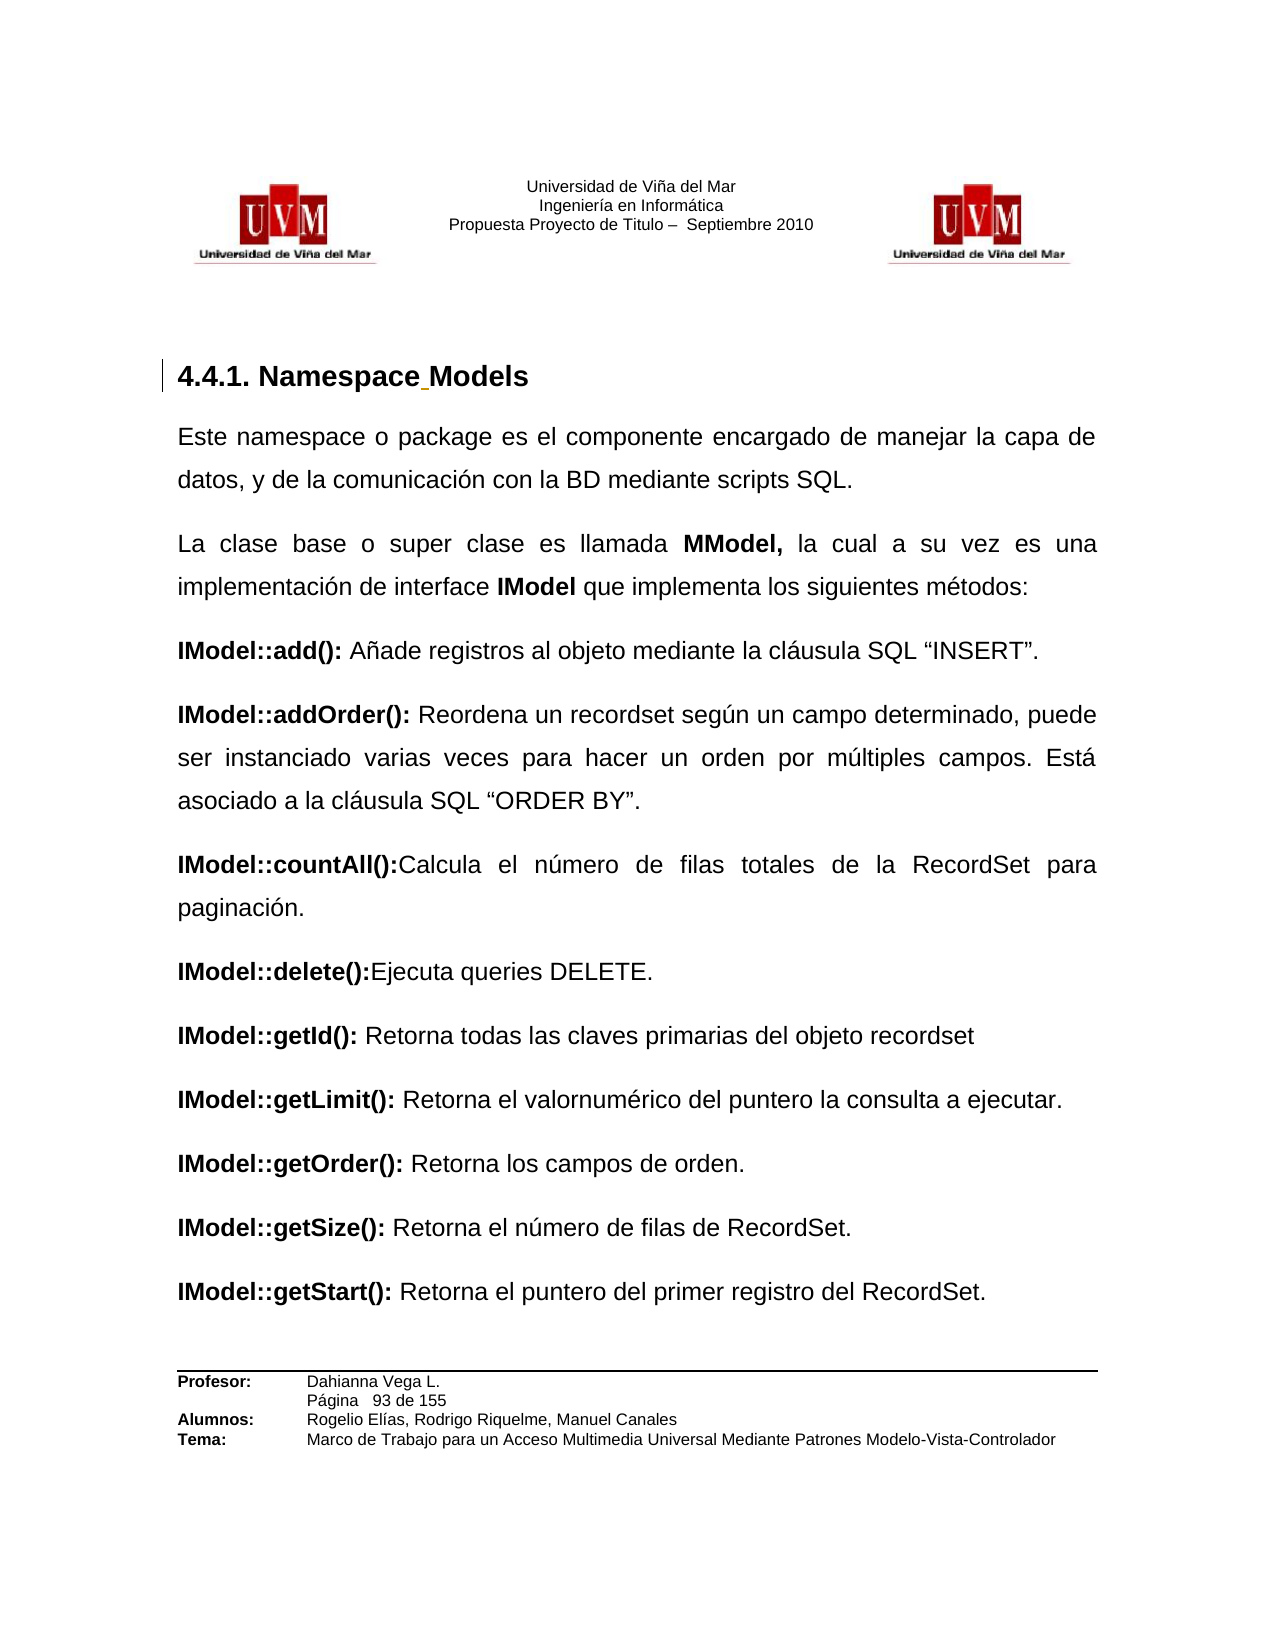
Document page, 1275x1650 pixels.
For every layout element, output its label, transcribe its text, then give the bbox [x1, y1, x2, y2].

text Este namespace o package es el componente encargado de manejar la capa de datos, y de la comunicación con la BD mediante scripts SQL. [177, 422, 1098, 493]
text IModel::countAll():Calcula el número de filas totales de la RecordSet para paginación. [177, 850, 1098, 922]
picture [177, 176, 390, 267]
text IModel::addOrder(): Reordena un recordset según un campo determinado, puede ser instanciado varias veces para hacer un orden por múltiples campos. Está asociado a la cláusula SQL “ORDER BY”. [177, 700, 1098, 815]
text IModel::getLimit(): Retorna el valornumérico del puntero la consulta a ejecutar. [177, 1085, 1098, 1114]
text IModel::getId(): Retorna todas las claves primarias del objeto recordset [177, 1021, 1098, 1050]
text La clase base o super clase es llamada MModel, la cual a su vez es una implementación de interface IModel que implementa los siguientes métodos: [177, 529, 1098, 601]
text IModel::getStart(): Retorna el puntero del primer registro del RecordSet. [177, 1277, 1098, 1306]
subtitle 4.4.1. NamespaceModels [177, 359, 1098, 392]
text IModel::delete():Ejecuta queries DELETE. [177, 957, 1098, 986]
text IModel::getOrder(): Retorna los campos de orden. [177, 1149, 1098, 1178]
text IModel::getSize(): Retorna el número de filas de RecordSet. [177, 1213, 1098, 1242]
text IModel::add(): Añade registros al objeto mediante la cláusula SQL “INSERT”. [177, 636, 1098, 664]
picture [871, 176, 1084, 267]
